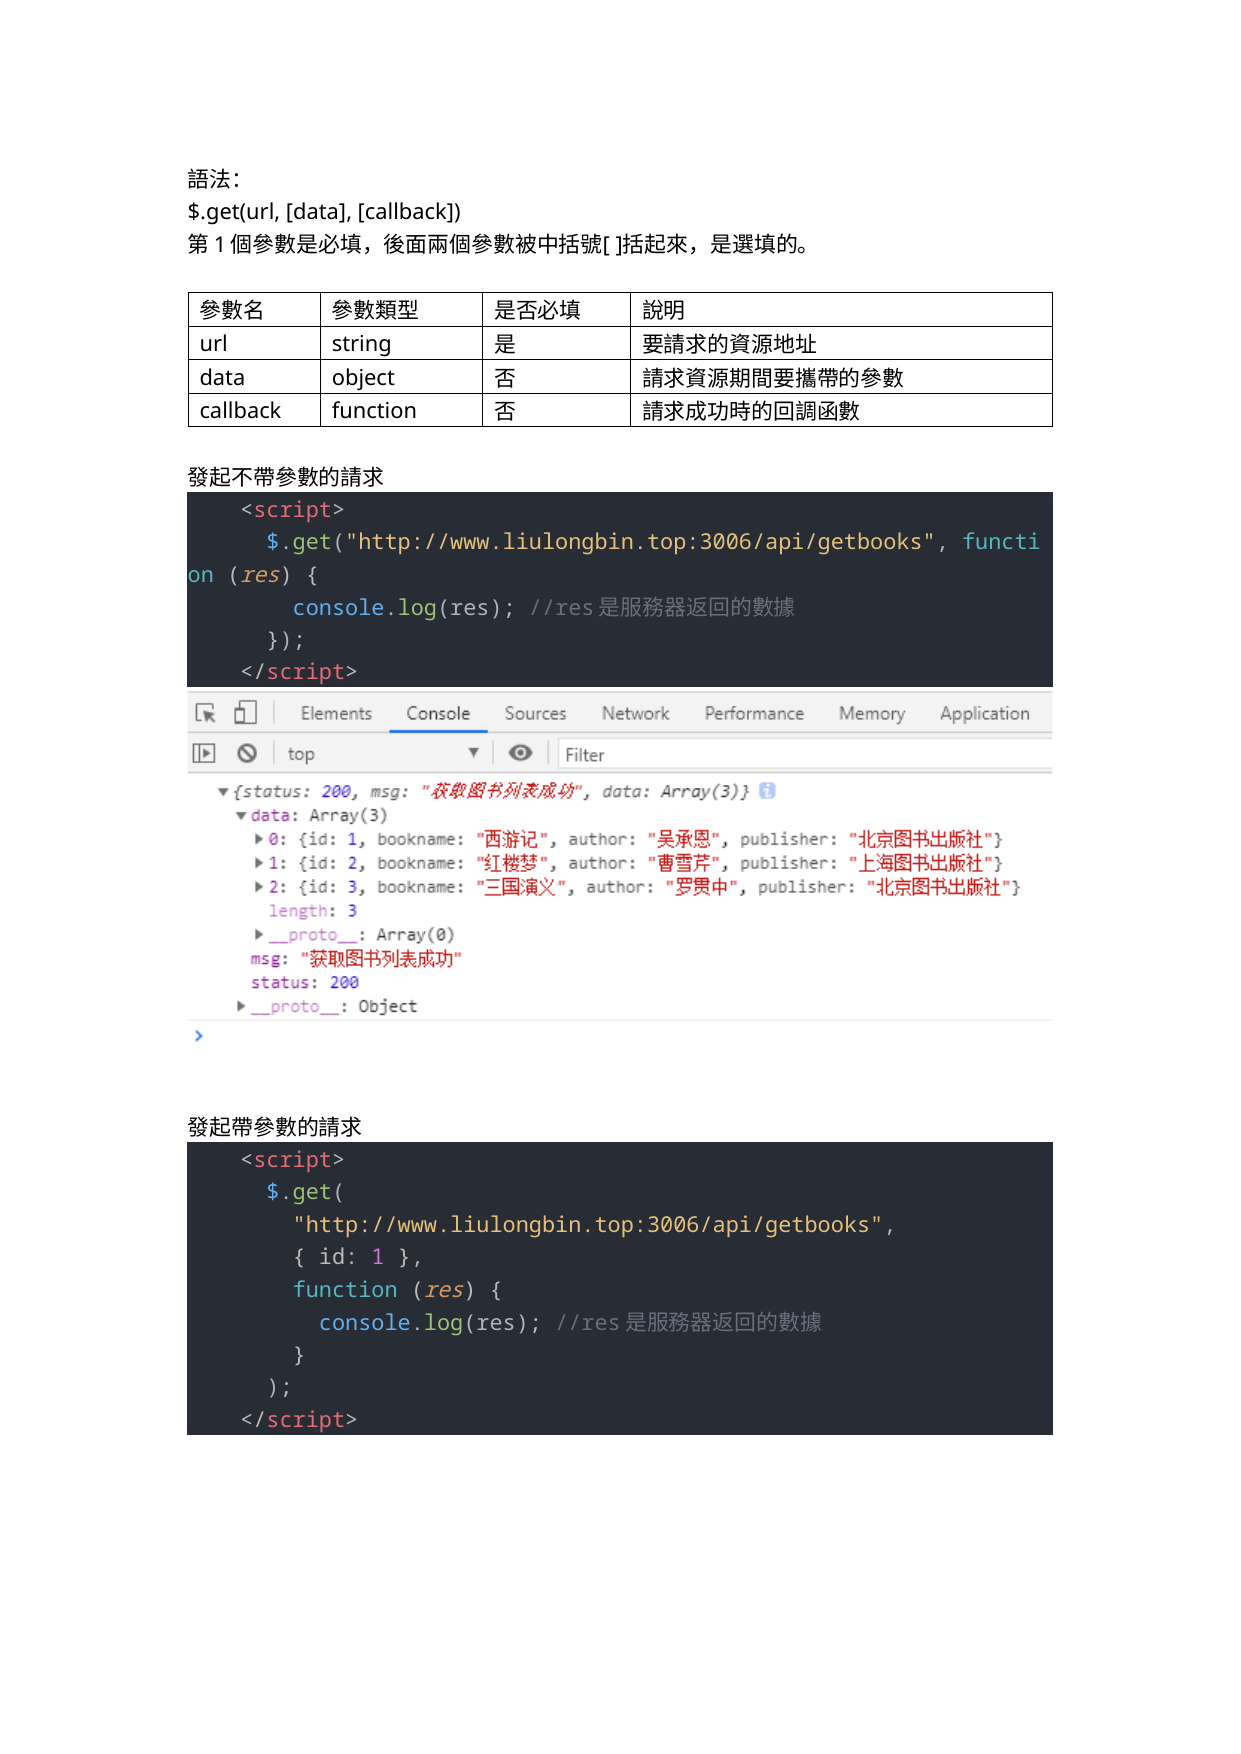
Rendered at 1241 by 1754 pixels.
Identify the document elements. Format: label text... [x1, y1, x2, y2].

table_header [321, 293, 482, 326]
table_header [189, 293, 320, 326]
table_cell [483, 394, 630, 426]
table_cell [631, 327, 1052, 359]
text console.log(res); //res是服務器返回的數據 [187, 1305, 1053, 1337]
text $.get(url, [data], [callback]) [187, 194, 1053, 227]
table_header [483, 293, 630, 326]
text 發起帶參數的請求 [187, 1110, 1053, 1142]
text <script> [187, 492, 1053, 525]
text 語法： [187, 162, 1053, 194]
text { id: 1 }, [187, 1240, 1053, 1272]
text }); [187, 622, 1053, 655]
text } [187, 1337, 1053, 1370]
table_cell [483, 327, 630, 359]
text </script> [187, 1402, 1053, 1435]
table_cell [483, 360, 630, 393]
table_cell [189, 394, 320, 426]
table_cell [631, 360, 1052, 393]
text $.get( [187, 1175, 1053, 1207]
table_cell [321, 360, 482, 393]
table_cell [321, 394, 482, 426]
text ); [187, 1370, 1053, 1402]
text 發起不帶參數的請求 [187, 460, 1053, 492]
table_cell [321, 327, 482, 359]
text <script> [187, 1142, 1053, 1175]
text </script> [187, 655, 1053, 687]
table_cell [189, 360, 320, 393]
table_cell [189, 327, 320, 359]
picture [187, 687, 1053, 1060]
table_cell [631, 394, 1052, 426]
text function (res) { [187, 1272, 1053, 1305]
text "http://www.liulongbin.top:3006/api/getbooks", [187, 1207, 1053, 1240]
text $.get("http://www.liulongbin.top:3006/api/getbooks", function (res) { [187, 525, 1053, 590]
text console.log(res); //res是服務器返回的數據 [187, 590, 1053, 622]
text 第1個參數是必填，後面兩個參數被中括號[ ]括起來，是選填的。 [187, 227, 1053, 259]
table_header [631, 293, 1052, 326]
